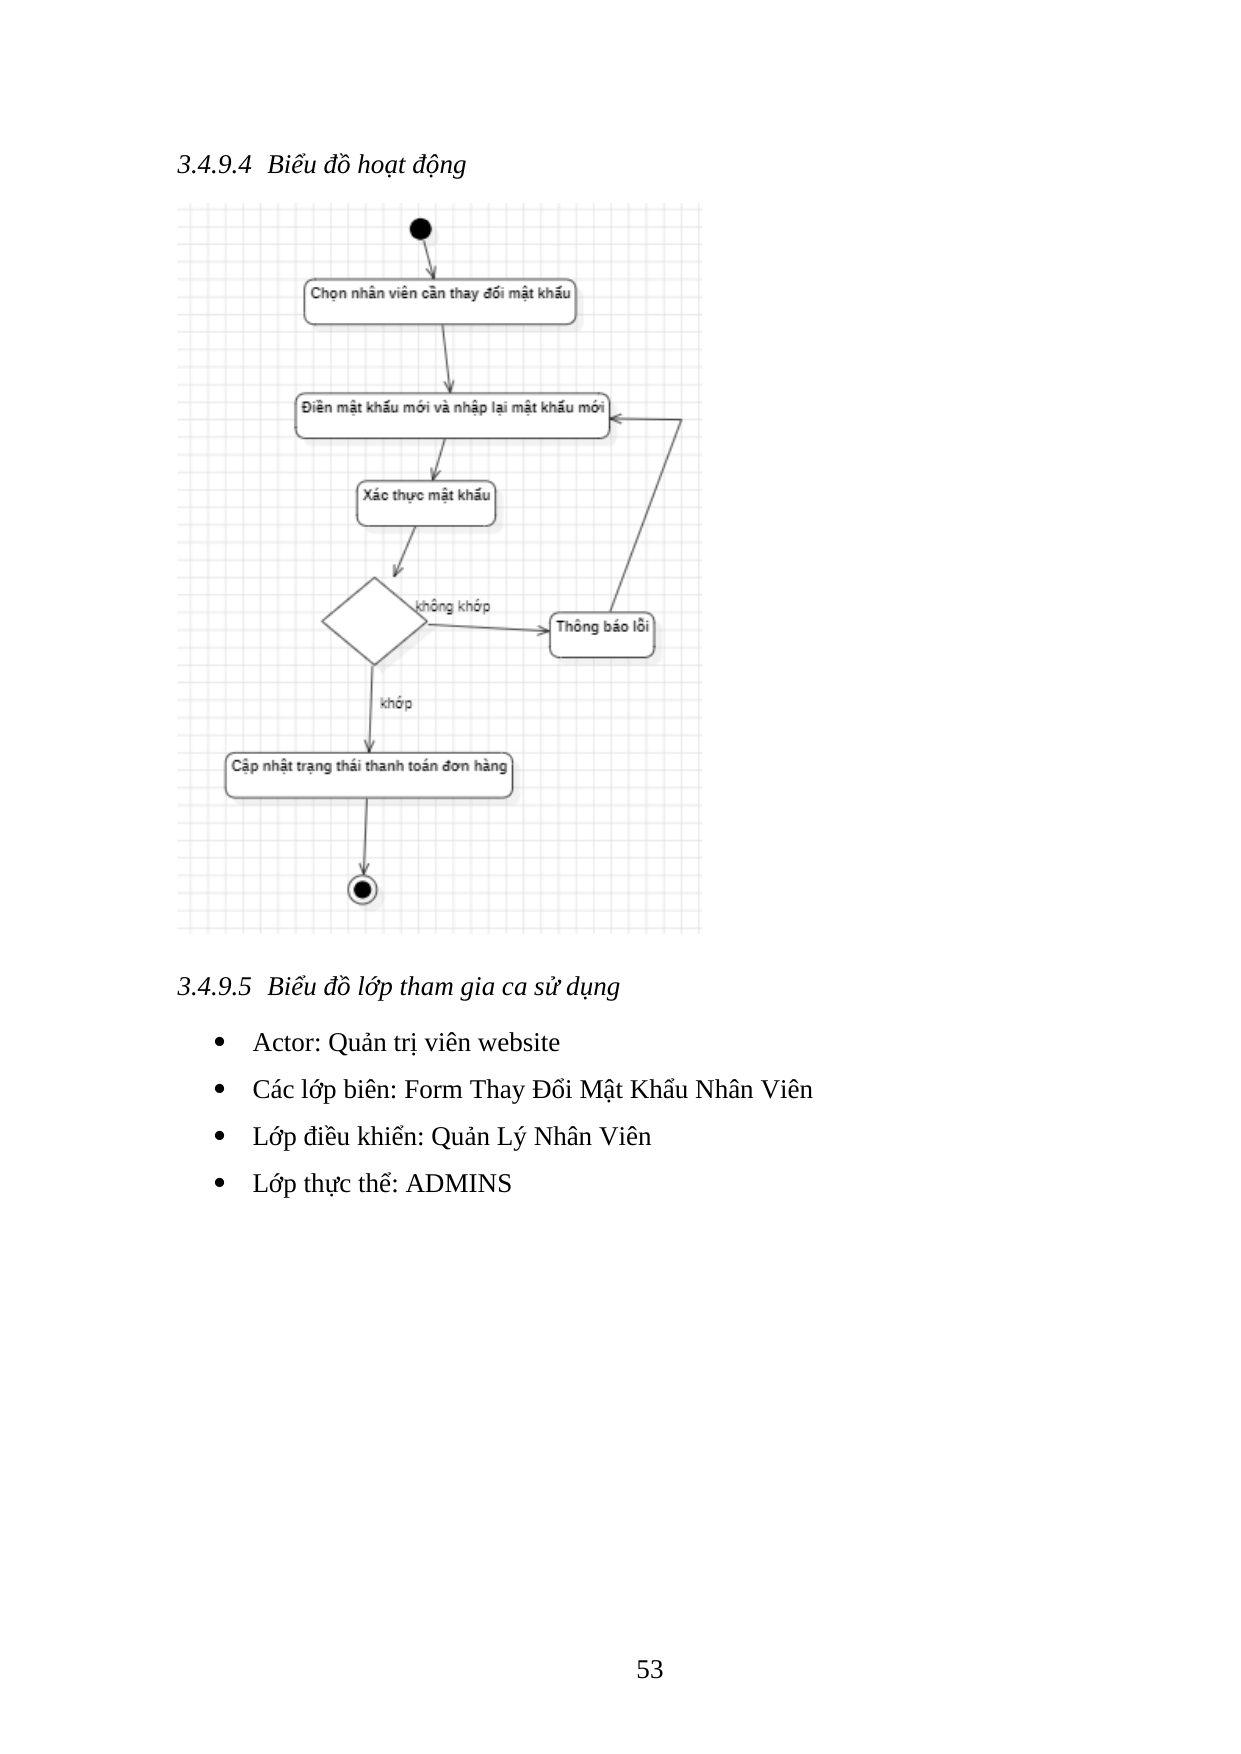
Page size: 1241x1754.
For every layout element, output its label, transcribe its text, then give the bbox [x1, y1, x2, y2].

list Actor: Quản trị viên website [215, 1026, 1122, 1057]
list Lớp thực thể: ADMINS [215, 1167, 1122, 1198]
list Các lớp biên: Form Thay Đổi Mật Khẩu Nhân Viên [215, 1073, 1122, 1104]
picture [177, 203, 703, 934]
subtitle Biểu đồ lớp tham gia ca sử dụng [177, 970, 1122, 1001]
subtitle Biểu đồ hoạt động [177, 148, 1122, 179]
list Lớp điều khiển: Quản Lý Nhân Viên [215, 1120, 1122, 1151]
